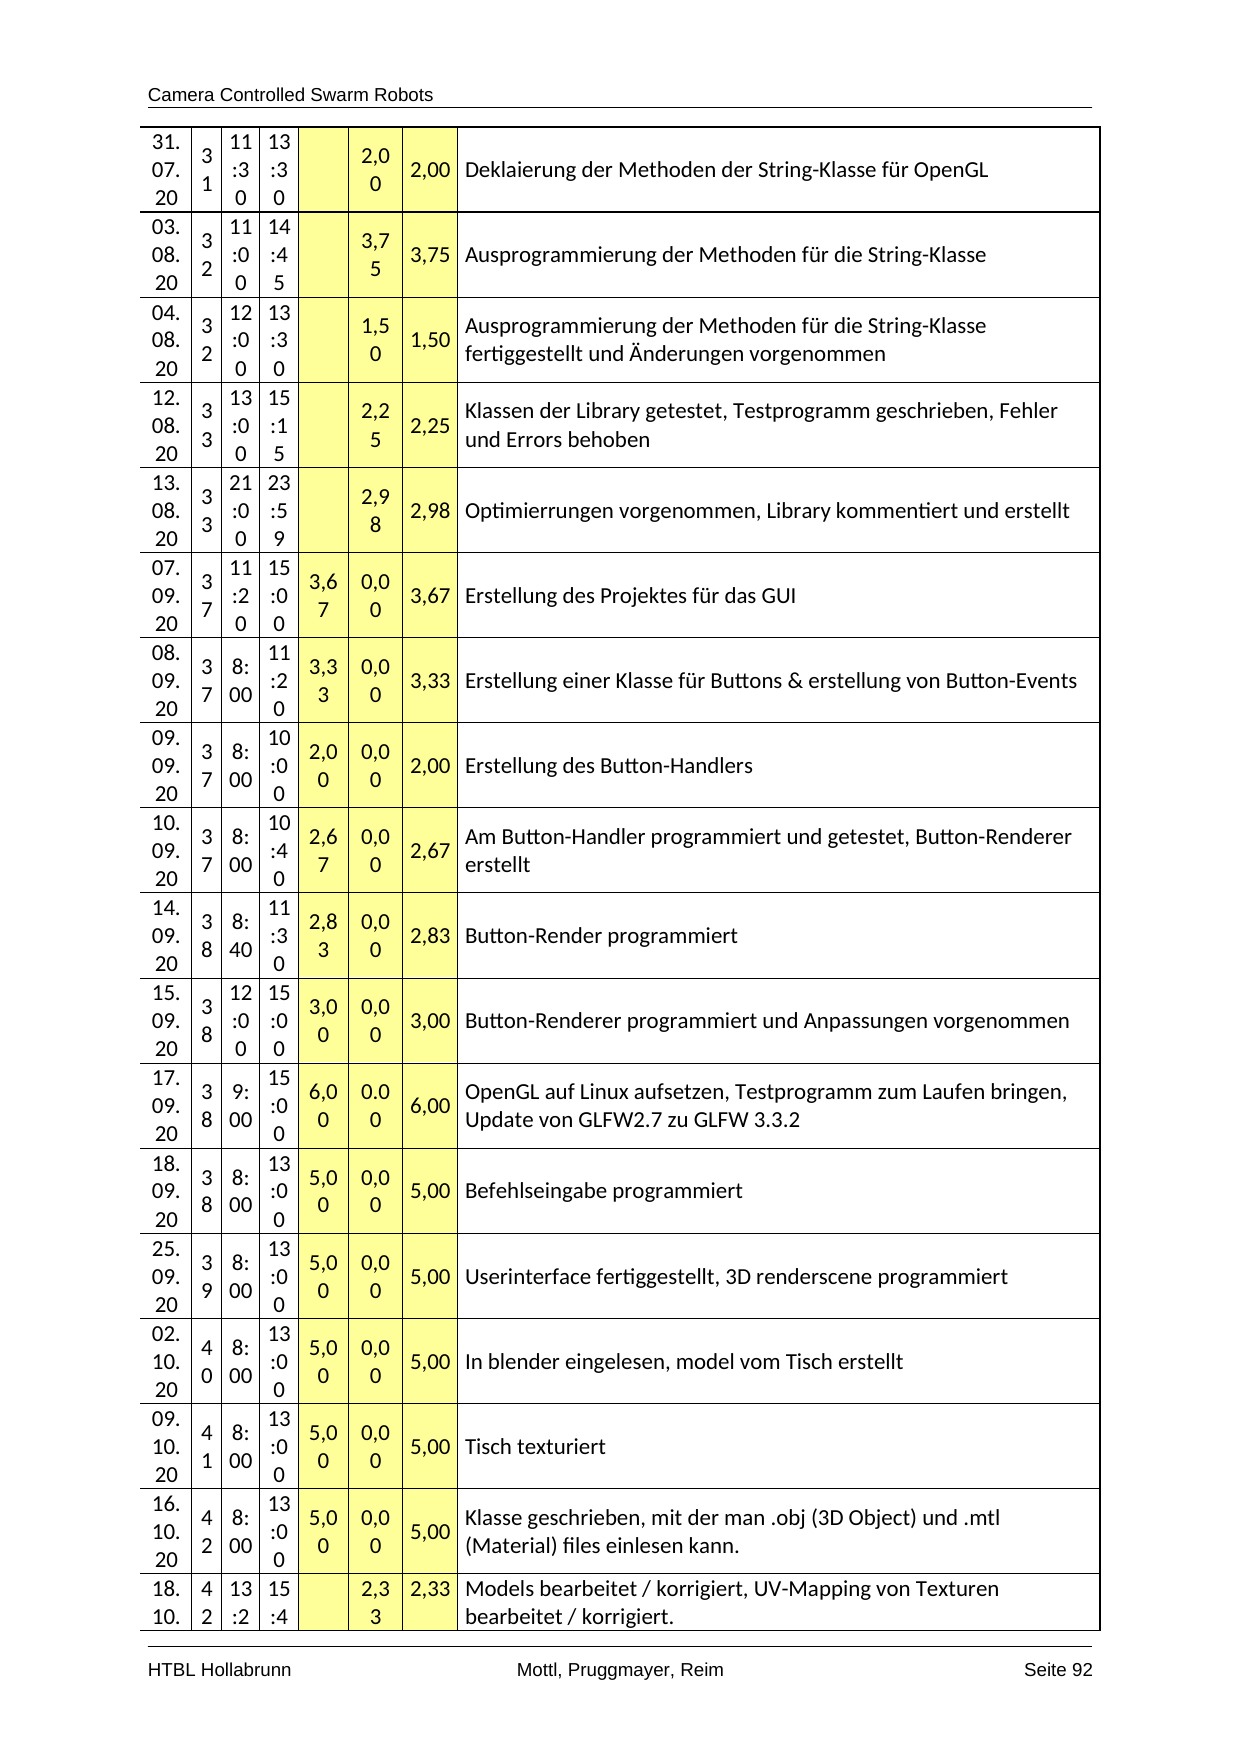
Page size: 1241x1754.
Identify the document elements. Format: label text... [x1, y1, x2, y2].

table_cell [299, 128, 348, 211]
table_cell 15:00 [260, 1064, 298, 1148]
table_cell 09.10.20 [140, 1404, 191, 1488]
table_cell 02.10.20 [140, 1319, 191, 1403]
table_cell Erstellung des Projektes für das GUI [458, 553, 1099, 637]
table_cell 0.00 [349, 1064, 402, 1148]
table_cell 07.09.20 [140, 553, 191, 637]
table_cell 8:00 [222, 1234, 259, 1318]
table_cell 3,00 [299, 979, 348, 1062]
table_cell 15.09.20 [140, 979, 191, 1062]
table_cell 6,00 [403, 1064, 457, 1148]
table_cell 5,00 [299, 1234, 348, 1318]
table_cell 2,25 [403, 383, 457, 467]
table_cell Erstellung des Button-Handlers [458, 723, 1099, 807]
table_cell 13:30 [260, 128, 298, 211]
table_cell 0,00 [349, 723, 402, 807]
table_cell 31.07.20 [140, 128, 191, 211]
table_cell 38 [192, 979, 221, 1062]
table_cell 2,33 [349, 1574, 402, 1630]
table_cell 15:00 [260, 553, 298, 637]
table_cell 8:00 [222, 1319, 259, 1403]
table_cell [299, 213, 348, 297]
table_cell 42 [192, 1489, 221, 1573]
table_cell 0,00 [349, 979, 402, 1062]
table_cell Am Button-Handler programmiert und getestet, Button-Renderer erstellt [458, 808, 1099, 892]
table_cell 33 [192, 383, 221, 467]
table_cell 0,00 [349, 1149, 402, 1233]
table_cell 37 [192, 553, 221, 637]
table_cell 8:00 [222, 1149, 259, 1233]
table_cell 14.09.20 [140, 893, 191, 977]
table_cell Klassen der Library getestet, Testprogramm geschrieben, Fehler und Errors behoben [458, 383, 1099, 467]
table_cell 2,67 [403, 808, 457, 892]
table_cell Userinterface fertiggestellt, 3D renderscene programmiert [458, 1234, 1099, 1318]
table_cell 0,00 [349, 638, 402, 722]
table_cell [299, 1574, 348, 1630]
table_cell 2,00 [403, 723, 457, 807]
table_cell 11:20 [260, 638, 298, 722]
table_cell 2,83 [299, 893, 348, 977]
table_cell Button-Render programmiert [458, 893, 1099, 977]
table_cell Klasse geschrieben, mit der man .obj (3D Object) und .mtl (Material) files einlesen kann. [458, 1489, 1099, 1573]
table_cell 04.08.20 [140, 298, 191, 382]
table_cell 5,00 [299, 1404, 348, 1488]
table_cell 18.10.20 [140, 1574, 191, 1630]
table_cell 9:00 [222, 1064, 259, 1148]
table_cell Erstellung einer Klasse für Buttons & erstellung von Button-Events [458, 638, 1099, 722]
table_cell 37 [192, 808, 221, 892]
table_cell 38 [192, 1149, 221, 1233]
table_cell 1,50 [349, 298, 402, 382]
table_cell 23:59 [260, 468, 298, 552]
table_cell Tisch texturiert [458, 1404, 1099, 1488]
table_cell 2,33 [403, 1574, 457, 1630]
table_cell 13:00 [260, 1149, 298, 1233]
table_cell 21:00 [222, 468, 259, 552]
table_cell 17.09.20 [140, 1064, 191, 1148]
table_cell 10:40 [260, 808, 298, 892]
table_cell 3,33 [403, 638, 457, 722]
table_cell 42 [192, 1574, 221, 1630]
table_cell 5,00 [403, 1149, 457, 1233]
table_cell 03.08.20 [140, 213, 191, 297]
table_cell 11:20 [222, 553, 259, 637]
table_cell 11:30 [260, 893, 298, 977]
table_cell 38 [192, 1064, 221, 1148]
table_cell 3,33 [299, 638, 348, 722]
table_cell 15:15 [260, 383, 298, 467]
table_cell 5,00 [403, 1234, 457, 1318]
table_cell 6,00 [299, 1064, 348, 1148]
table_cell 18.09.20 [140, 1149, 191, 1233]
table_cell 14:45 [260, 213, 298, 297]
table_cell 5,00 [403, 1319, 457, 1403]
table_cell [458, 1574, 1099, 1630]
table_cell 2,25 [349, 383, 402, 467]
table_cell 41 [192, 1404, 221, 1488]
table_cell 2,83 [403, 893, 457, 977]
table_cell Deklaierung der Methoden der String-Klasse für OpenGL [458, 128, 1099, 211]
table_cell 8:00 [222, 808, 259, 892]
table_cell 32 [192, 298, 221, 382]
table_cell 8:00 [222, 723, 259, 807]
table_cell Ausprogrammierung der Methoden für die String-Klasse [458, 213, 1099, 297]
table_cell 12.08.20 [140, 383, 191, 467]
table_cell Optimierrungen vorgenommen, Library kommentiert und erstellt [458, 468, 1099, 552]
table_cell 8:00 [222, 638, 259, 722]
table_cell 2,00 [349, 128, 402, 211]
table_cell 0,00 [349, 808, 402, 892]
table_cell 13:00 [222, 383, 259, 467]
table_cell OpenGL auf Linux aufsetzen, Testprogramm zum Laufen bringen, Update von GLFW2.7 zu GLFW 3.3.2 [458, 1064, 1099, 1148]
table_cell 8:00 [222, 1489, 259, 1573]
table_cell 2,00 [403, 128, 457, 211]
table_cell 15:40 [260, 1574, 298, 1630]
table_cell 5,00 [299, 1319, 348, 1403]
table_cell 3,75 [403, 213, 457, 297]
table_cell 5,00 [299, 1489, 348, 1573]
table_cell [299, 468, 348, 552]
table_cell In blender eingelesen, model vom Tisch erstellt [458, 1319, 1099, 1403]
table_cell 11:00 [222, 213, 259, 297]
table_cell 2,00 [299, 723, 348, 807]
table_cell 2,98 [349, 468, 402, 552]
table_cell 25.09.20 [140, 1234, 191, 1318]
table_cell 15:00 [260, 979, 298, 1062]
table_cell 0,00 [349, 893, 402, 977]
table_cell 5,00 [299, 1149, 348, 1233]
table_cell 0,00 [349, 553, 402, 637]
table_cell 8:40 [222, 893, 259, 977]
table_cell 13:00 [260, 1234, 298, 1318]
table_cell 3,75 [349, 213, 402, 297]
table_cell 3,00 [403, 979, 457, 1062]
table_cell 32 [192, 213, 221, 297]
table_cell Button-Renderer programmiert und Anpassungen vorgenommen [458, 979, 1099, 1062]
table_cell 5,00 [403, 1489, 457, 1573]
table_cell 31 [192, 128, 221, 211]
table_cell 37 [192, 723, 221, 807]
table_cell 09.09.20 [140, 723, 191, 807]
table_cell 1,50 [403, 298, 457, 382]
table_cell 38 [192, 893, 221, 977]
table_cell 11:30 [222, 128, 259, 211]
table_cell 8:00 [222, 1404, 259, 1488]
table_cell 12:00 [222, 298, 259, 382]
table_cell 3,67 [299, 553, 348, 637]
table_cell 13:30 [260, 298, 298, 382]
table_cell Befehlseingabe programmiert [458, 1149, 1099, 1233]
table_cell 12:00 [222, 979, 259, 1062]
table_cell 2,67 [299, 808, 348, 892]
table_cell 13:00 [260, 1489, 298, 1573]
table_cell 5,00 [403, 1404, 457, 1488]
table_cell 13:00 [260, 1404, 298, 1488]
table_cell 13.08.20 [140, 468, 191, 552]
table_cell 37 [192, 638, 221, 722]
table_cell 13:00 [260, 1319, 298, 1403]
table_cell 10:00 [260, 723, 298, 807]
table_cell 0,00 [349, 1404, 402, 1488]
table_cell 0,00 [349, 1319, 402, 1403]
table_cell [299, 298, 348, 382]
table_cell 3,67 [403, 553, 457, 637]
table_cell 2,98 [403, 468, 457, 552]
table_cell [299, 383, 348, 467]
table_cell 10.09.20 [140, 808, 191, 892]
table_cell 13:20 [222, 1574, 259, 1630]
table_cell 0,00 [349, 1489, 402, 1573]
table_cell 0,00 [349, 1234, 402, 1318]
table_cell 16.10.20 [140, 1489, 191, 1573]
table_cell 33 [192, 468, 221, 552]
table_cell Ausprogrammierung der Methoden für die String-Klasse fertiggestellt und Änderungen vorgenommen [458, 298, 1099, 382]
table_cell 39 [192, 1234, 221, 1318]
table_cell 08.09.20 [140, 638, 191, 722]
table_cell 40 [192, 1319, 221, 1403]
